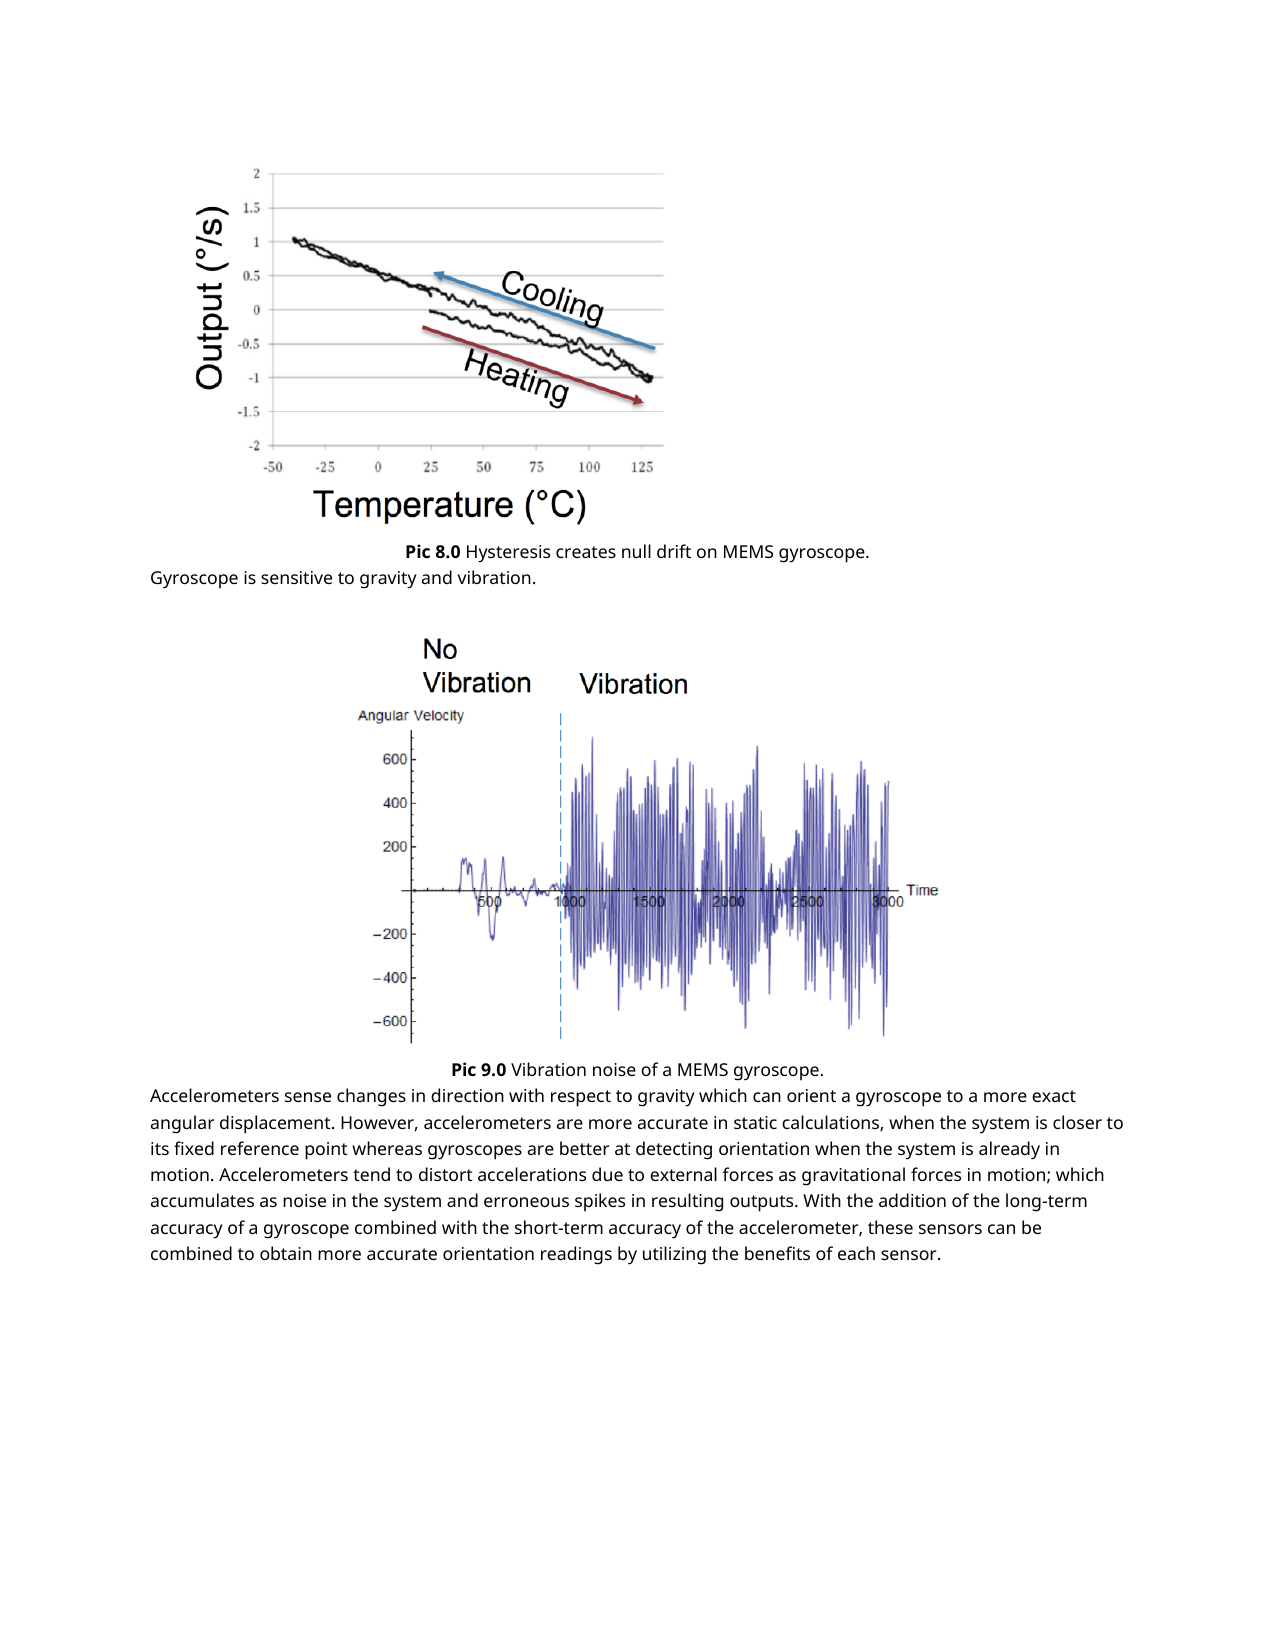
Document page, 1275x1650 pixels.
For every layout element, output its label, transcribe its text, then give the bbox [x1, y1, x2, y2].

text Pic 8.0 Hysteresis creates null drift on MEMS gyroscope. [150, 537, 1125, 564]
text Pic 9.0 Vibration noise of a MEMS gyroscope. [150, 1056, 1125, 1082]
picture [150, 150, 771, 538]
picture [319, 627, 956, 1056]
text Gyroscope is sensitive to gravity and vibration. [150, 564, 1125, 590]
text Accelerometers sense changes in direction with respect to gravity which can orient a gyroscope to a more exact angular displacement. However, accelerometers are more accurate in static calculations, when the system is closer to its fixed reference point whereas gyroscopes are better at detecting orientation when the system is already in motion. Accelerometers tend to distort accelerations due to external forces as gravitational forces in motion; which accumulates as noise in the system and erroneous spikes in resulting outputs. With the addition of the long-term accuracy of a gyroscope combined with the short-term accuracy of the accelerometer, these sensors can be combined to obtain more accurate orientation readings by utilizing the benefits of each sensor. [150, 1082, 1125, 1266]
